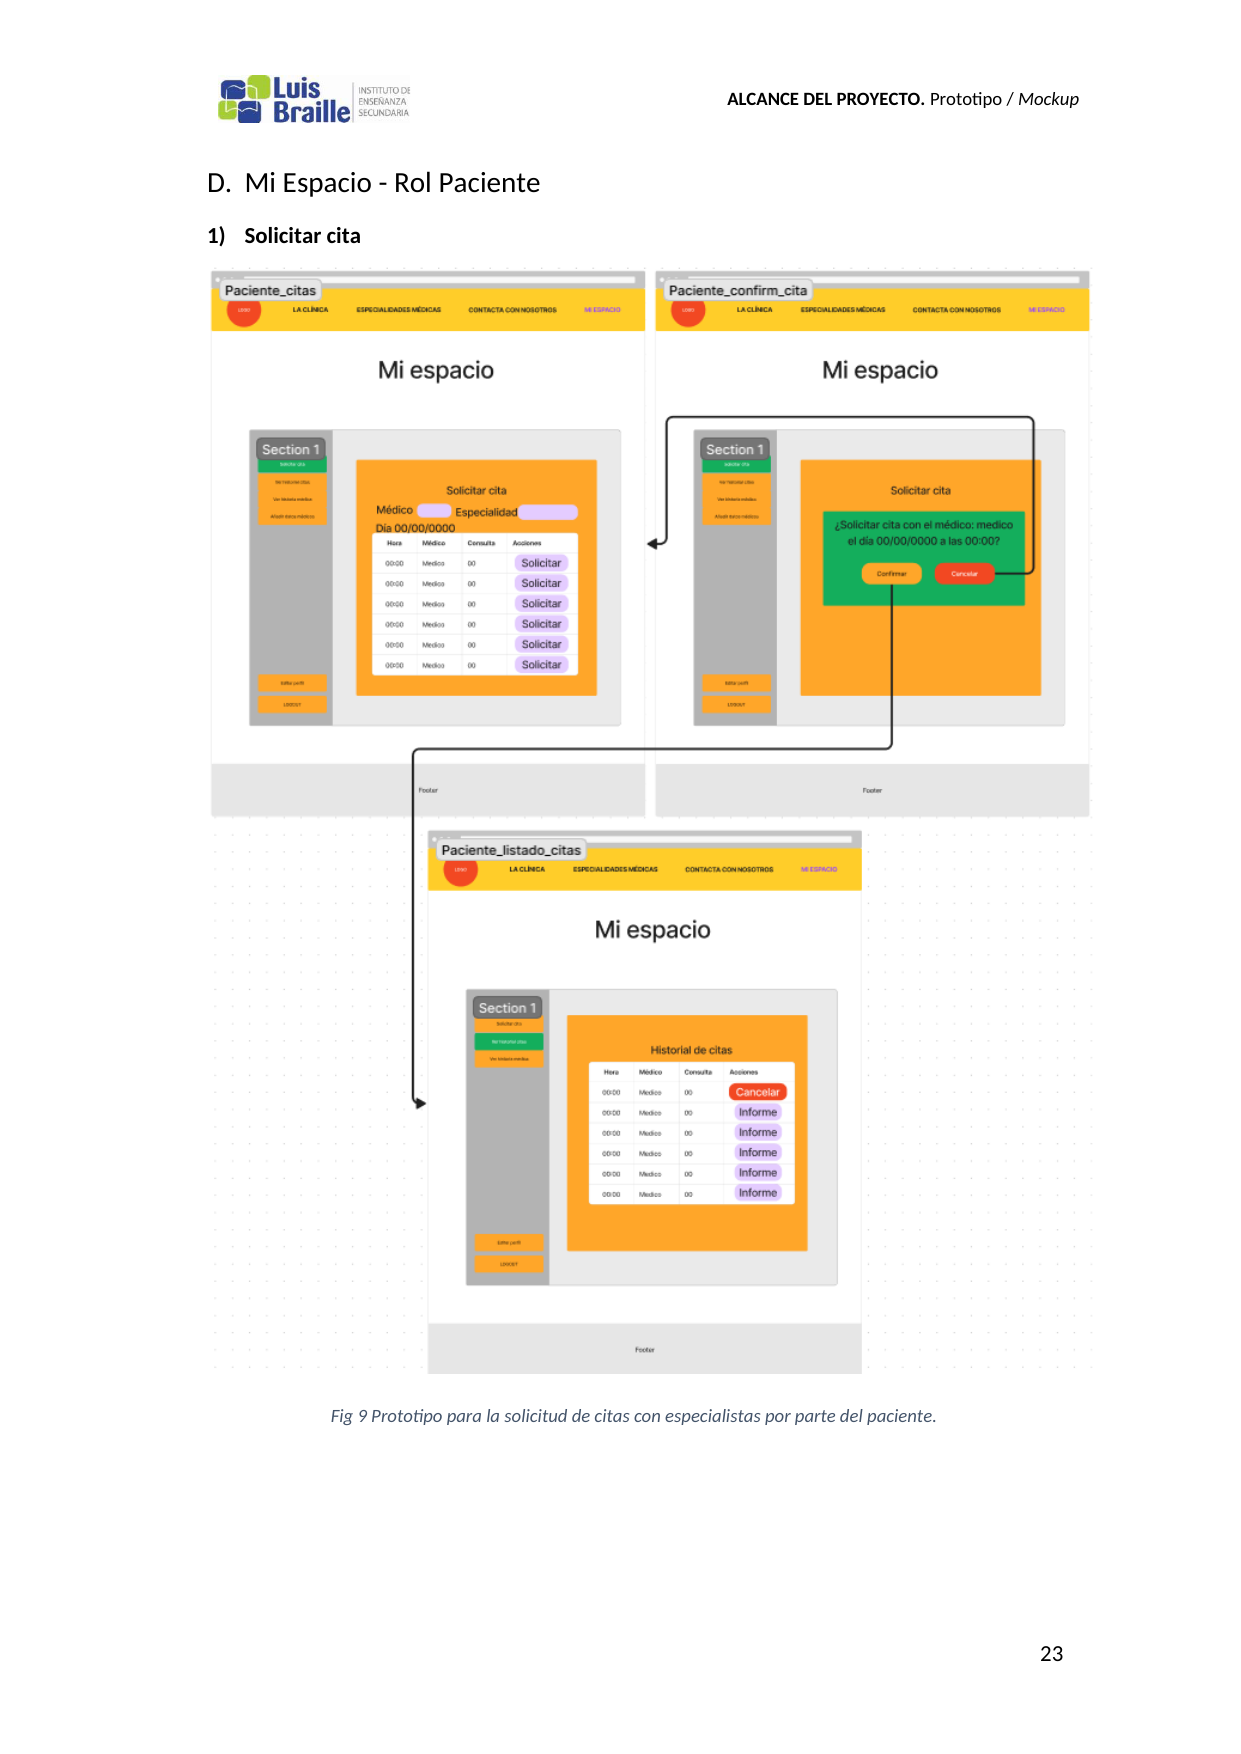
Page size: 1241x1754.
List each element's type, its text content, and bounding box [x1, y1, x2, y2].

list Solicitar cita [207, 221, 1063, 249]
picture [206, 263, 1093, 1374]
list Mi Espacio - Rol Paciente [207, 164, 1063, 199]
text Fig 9 Prototipo para la solicitud de citas con especialistas por parte del paciente. [207, 1404, 1063, 1427]
